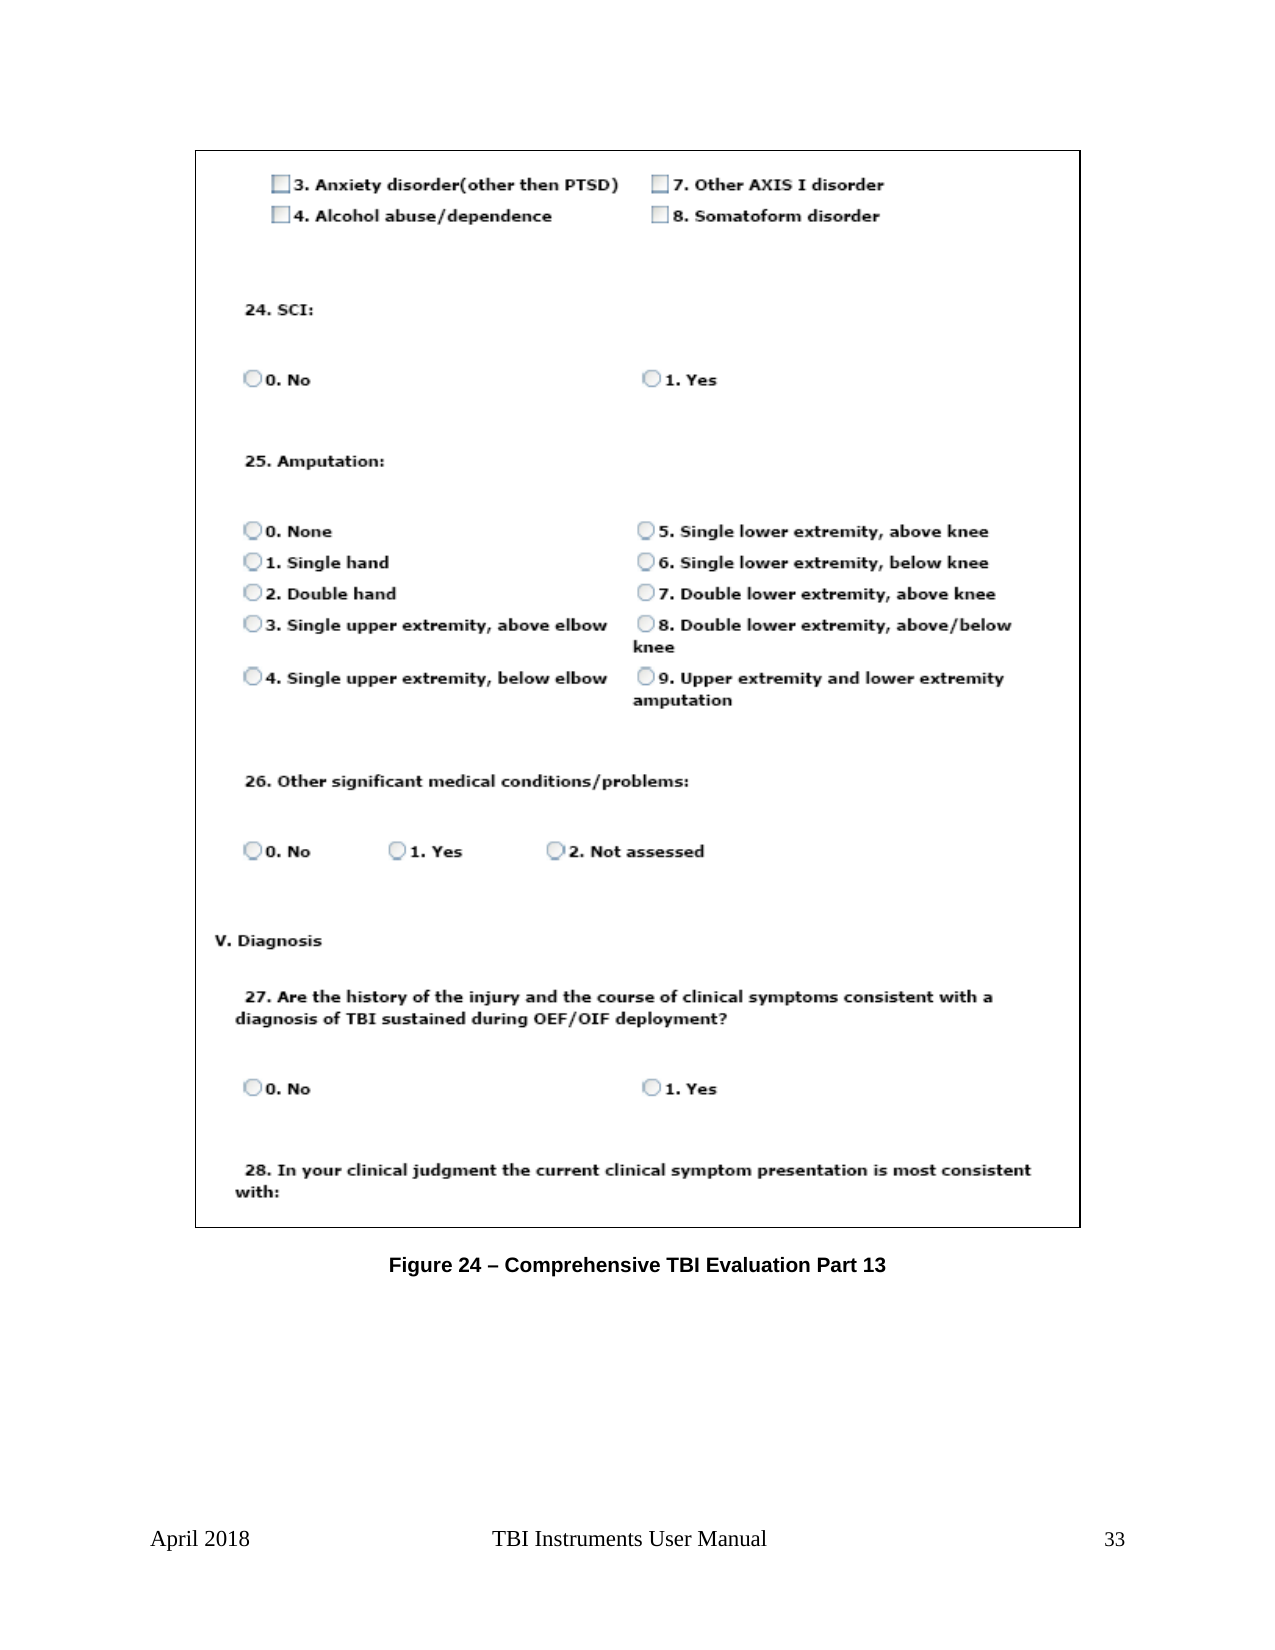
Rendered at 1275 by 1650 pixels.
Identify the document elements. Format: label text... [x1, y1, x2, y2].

text Figure 24 – Comprehensive TBI Evaluation Part 13 [150, 1253, 1125, 1277]
